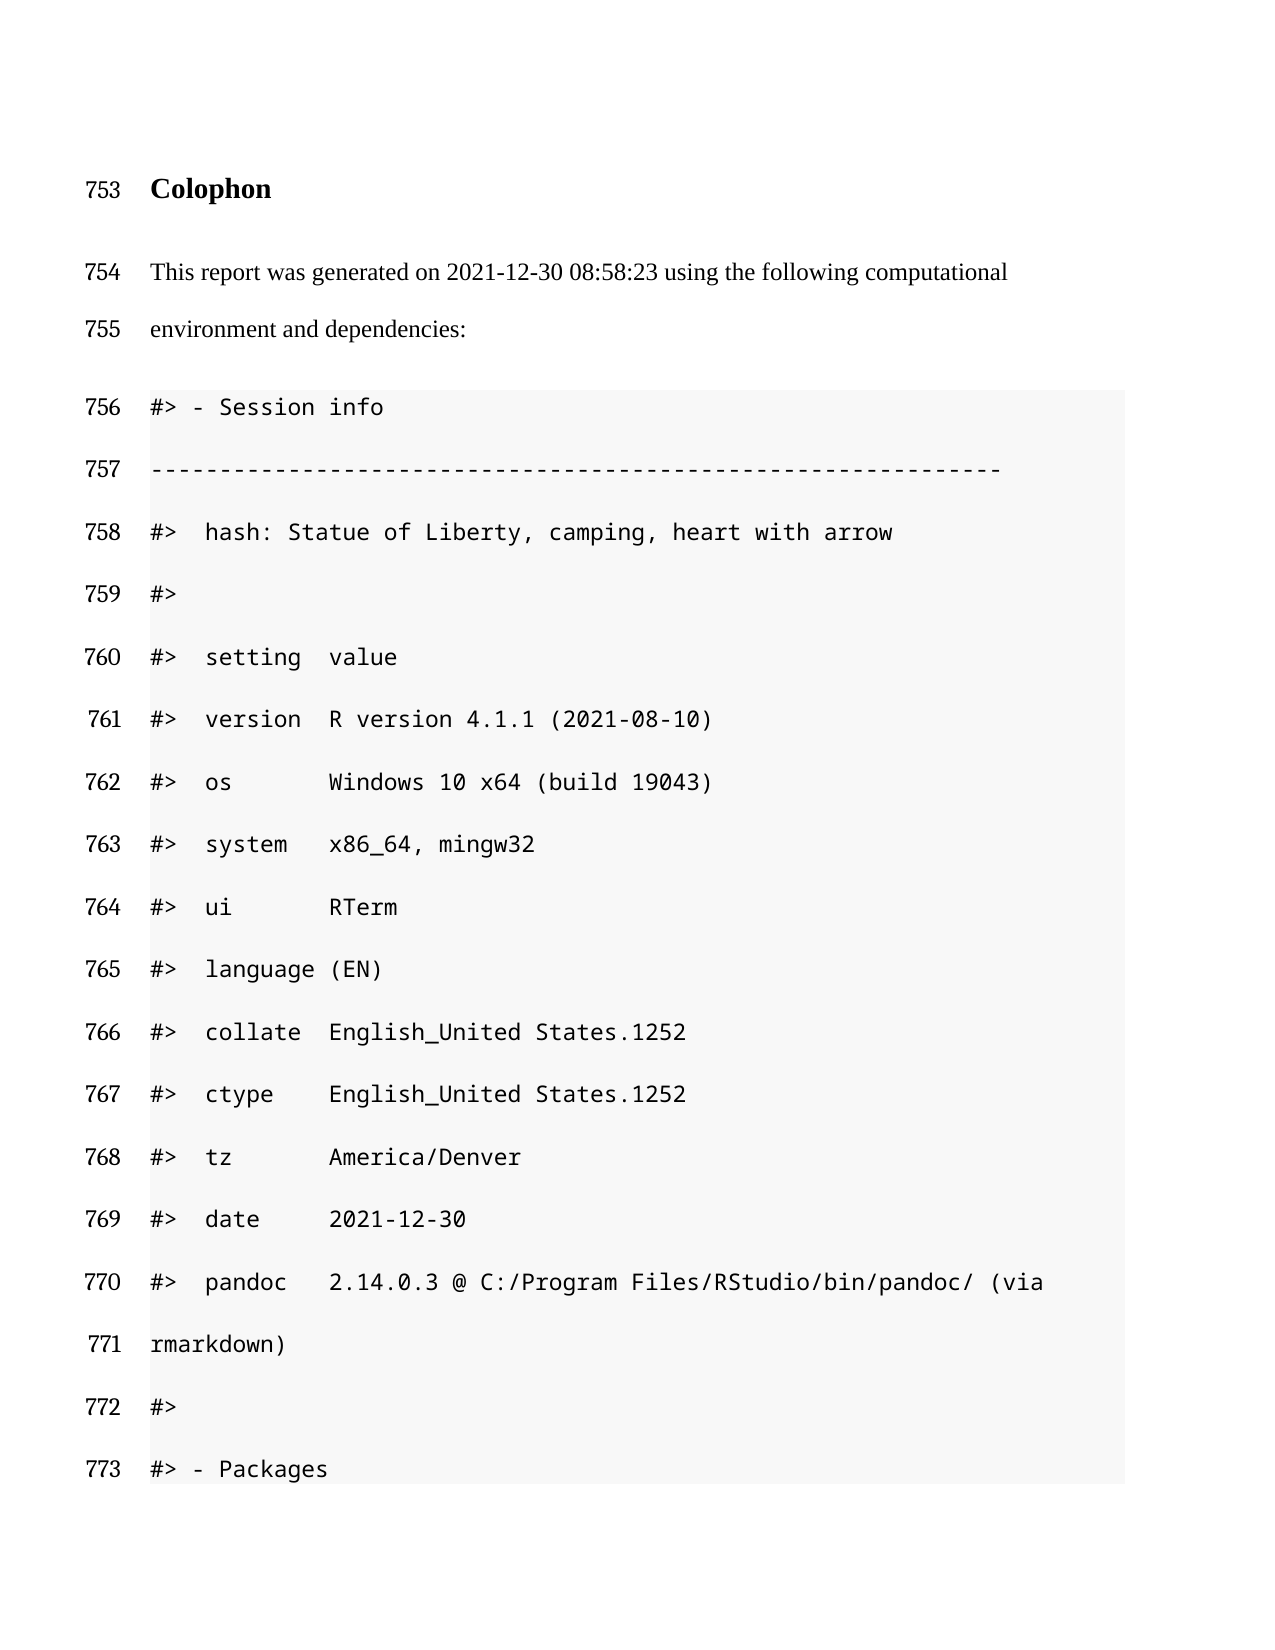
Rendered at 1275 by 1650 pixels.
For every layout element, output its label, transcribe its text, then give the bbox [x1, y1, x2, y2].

text This report was generated on 2021-12-30 08:58:23 using the following computational environment and dependencies: [150, 257, 1125, 343]
subtitle Colophon [150, 171, 1125, 204]
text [150, 390, 1125, 1484]
